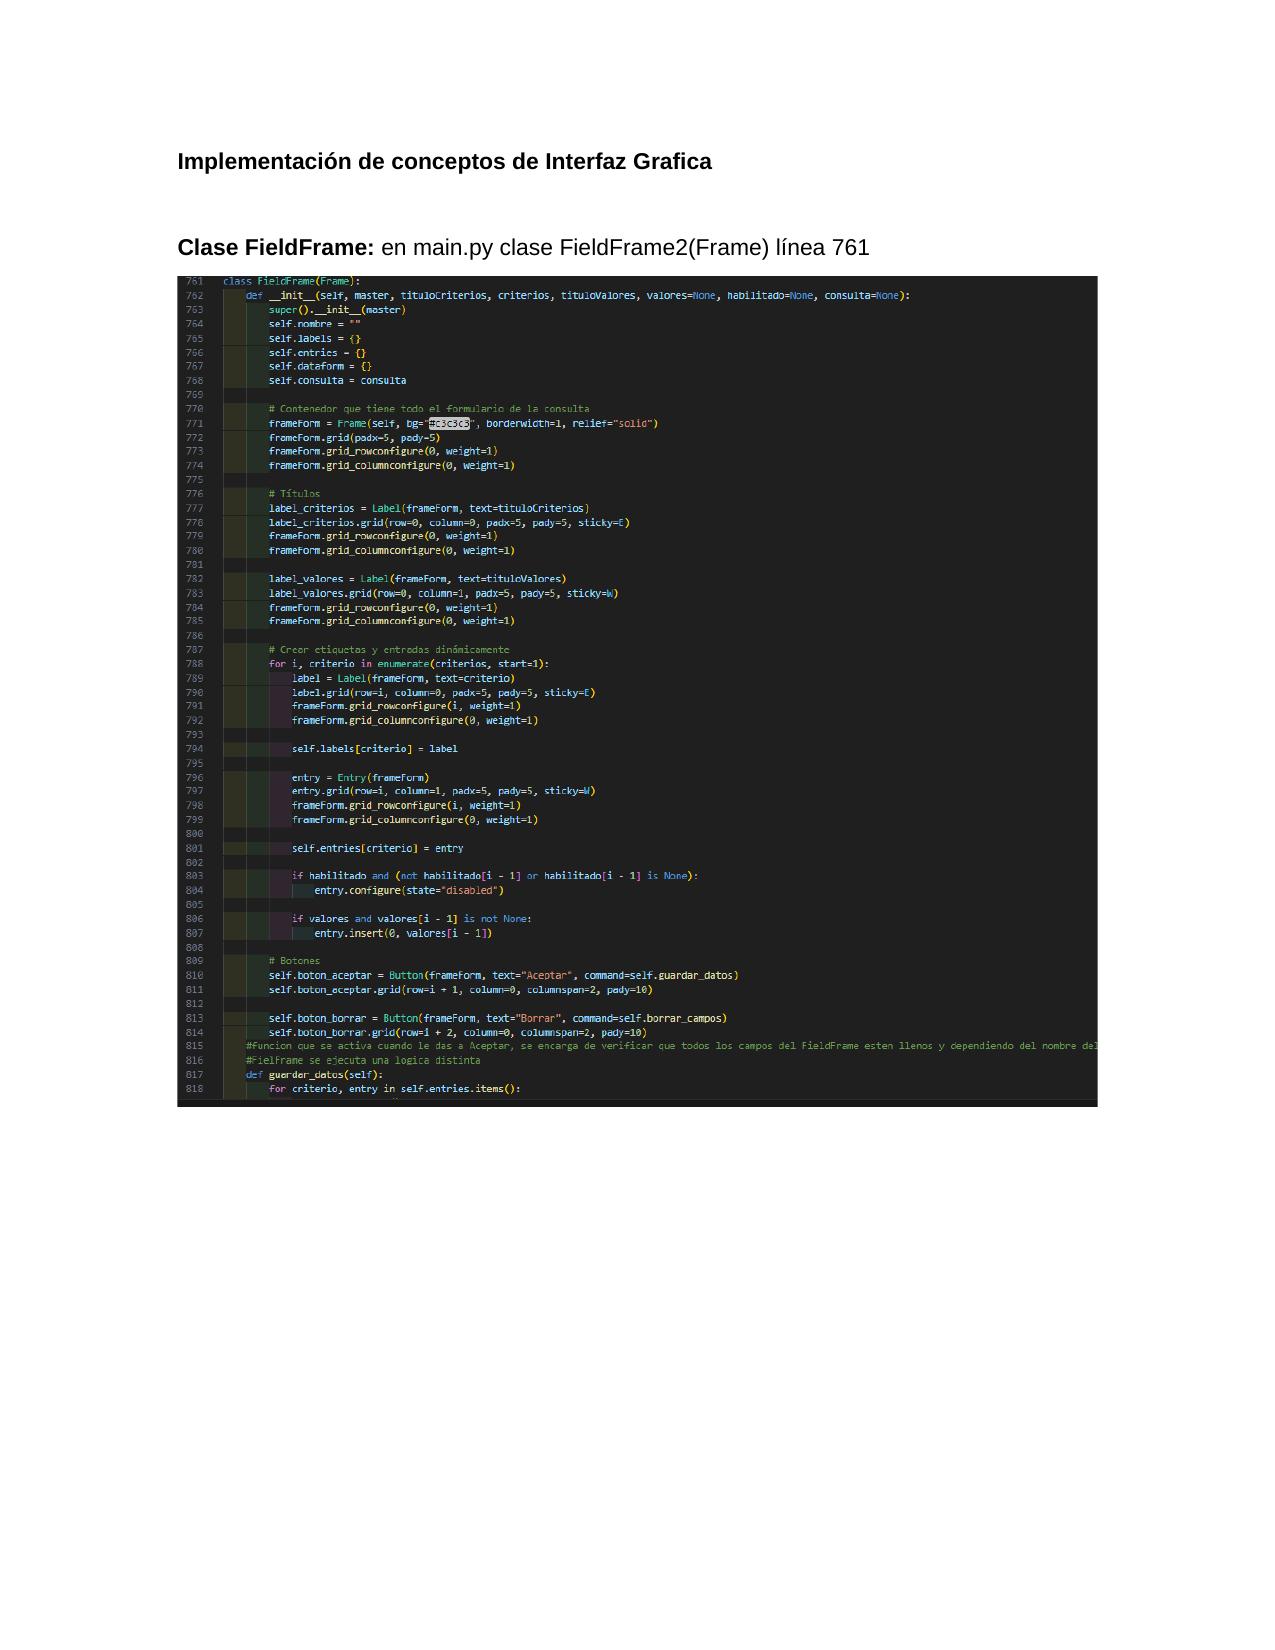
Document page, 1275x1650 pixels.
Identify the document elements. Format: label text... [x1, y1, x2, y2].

picture [177, 276, 1098, 1107]
text Implementación de conceptos de Interfaz Grafica [177, 148, 1098, 174]
text Clase FieldFrame: en main.py clase FieldFrame2(Frame) línea 761 [177, 234, 1098, 260]
